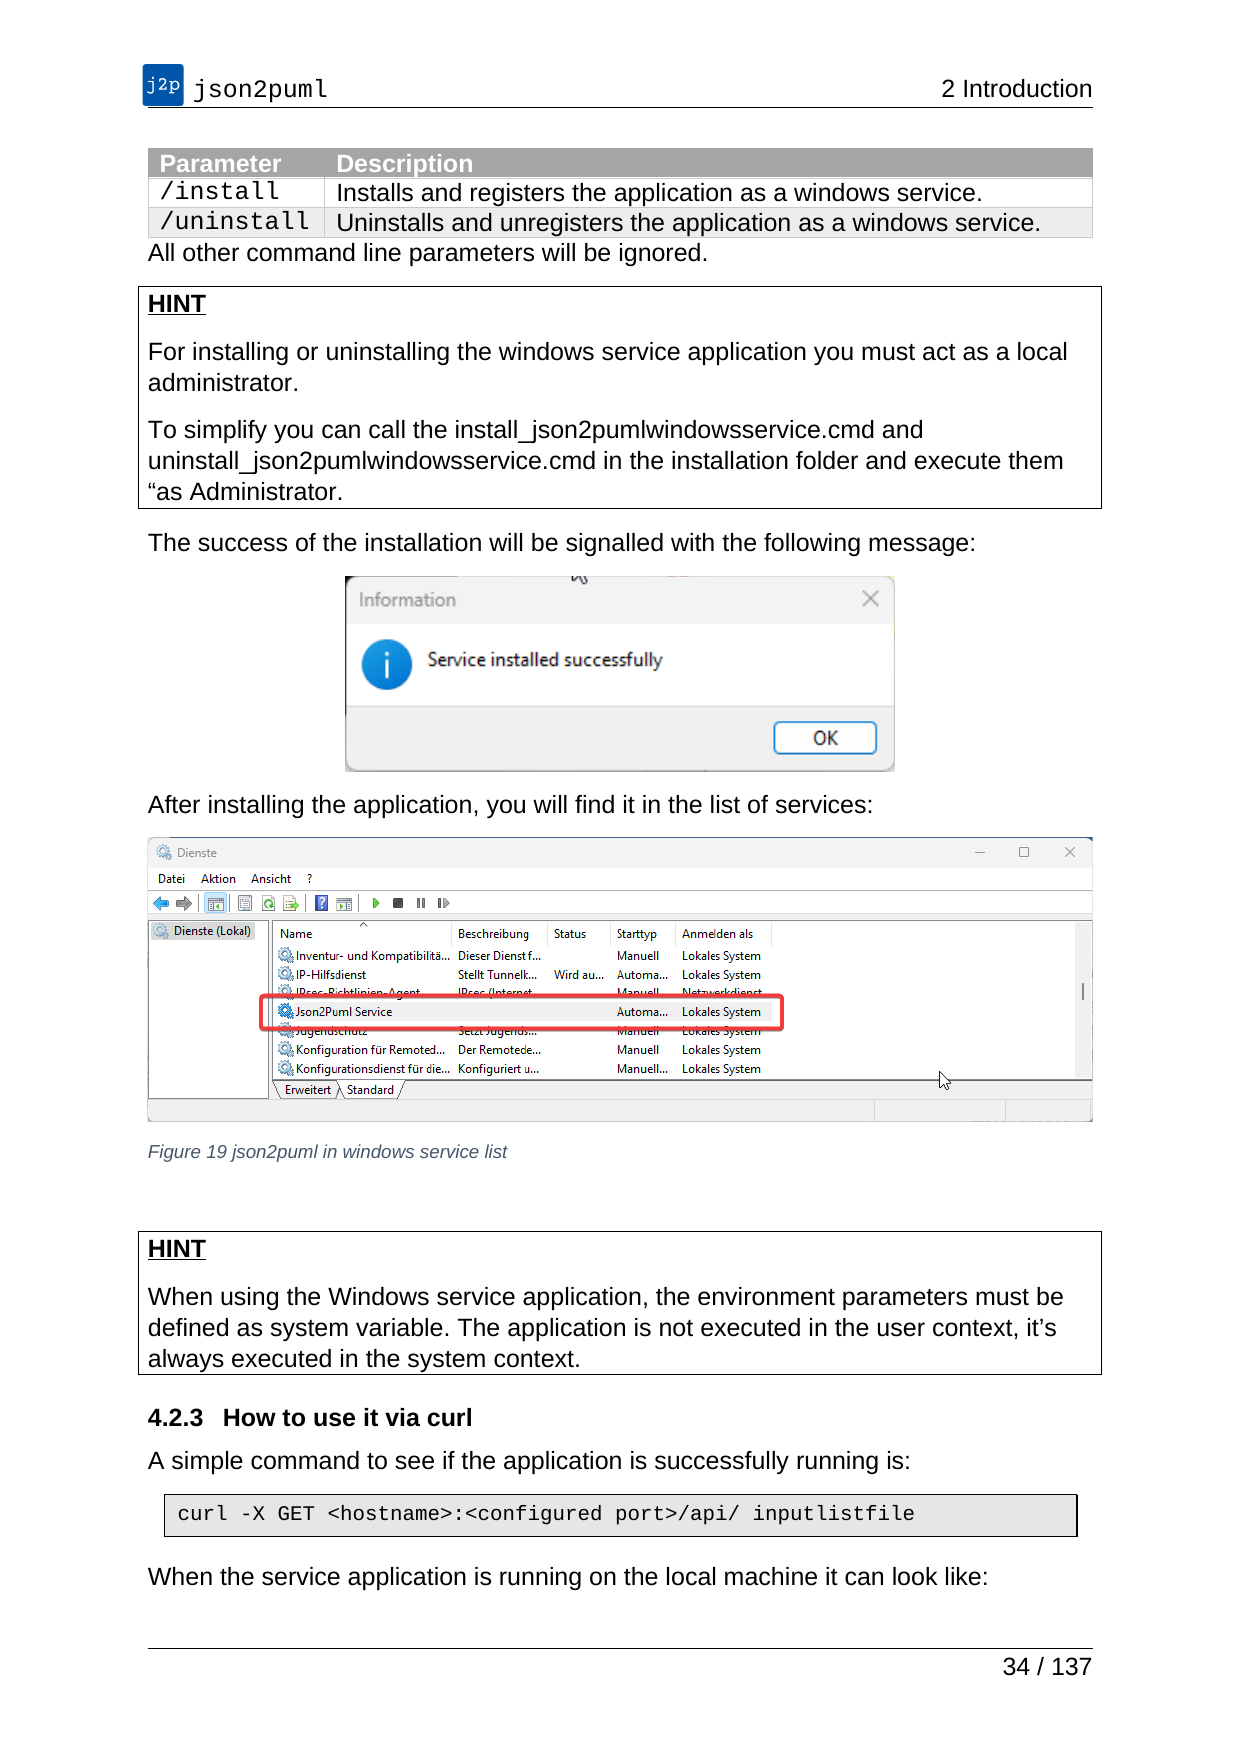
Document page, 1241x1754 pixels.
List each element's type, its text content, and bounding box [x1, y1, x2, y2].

picture [345, 576, 895, 772]
subtitle How to use it via curl [148, 1403, 1093, 1431]
table_cell Installs and registers the application as a windows service. [325, 179, 1092, 207]
table_cell /uninstall [149, 208, 324, 237]
text For installing or uninstalling the windows service application you must act as a local administrator. [139, 333, 1101, 396]
text When using the Windows service application, the environment parameters must be defined as system variable. The application is not executed in the user context, it’s always executed in the system context. [139, 1278, 1101, 1374]
text Figure 19 json2puml in windows service list [148, 1141, 1093, 1162]
picture [147, 837, 1093, 1122]
text All other command line parameters will be ignored. [148, 238, 1093, 267]
table_cell /install [149, 179, 324, 207]
text A simple command to see if the application is successfully running is: [148, 1446, 1093, 1475]
text After installing the application, you will find it in the list of services: [148, 790, 1093, 819]
text HINT [139, 287, 1101, 318]
text HINT [139, 1232, 1101, 1262]
text To simplify you can call the install_json2pumlwindowsservice.cmd and uninstall_json2pumlwindowsservice.cmd in the installation folder and execute them “as Administrator. [139, 412, 1101, 508]
text The success of the installation will be signalled with the following message: [148, 528, 1093, 557]
picture [142, 64, 184, 106]
table_header Parameter [149, 149, 324, 177]
text When the service application is running on the local machine it can look like: [148, 1562, 1093, 1591]
table_header Description [325, 149, 1092, 177]
text curl -X GET <hostname>:<configured port>/api/ inputlistfile [165, 1495, 1076, 1536]
table_cell Uninstalls and unregisters the application as a windows service. [325, 208, 1092, 237]
